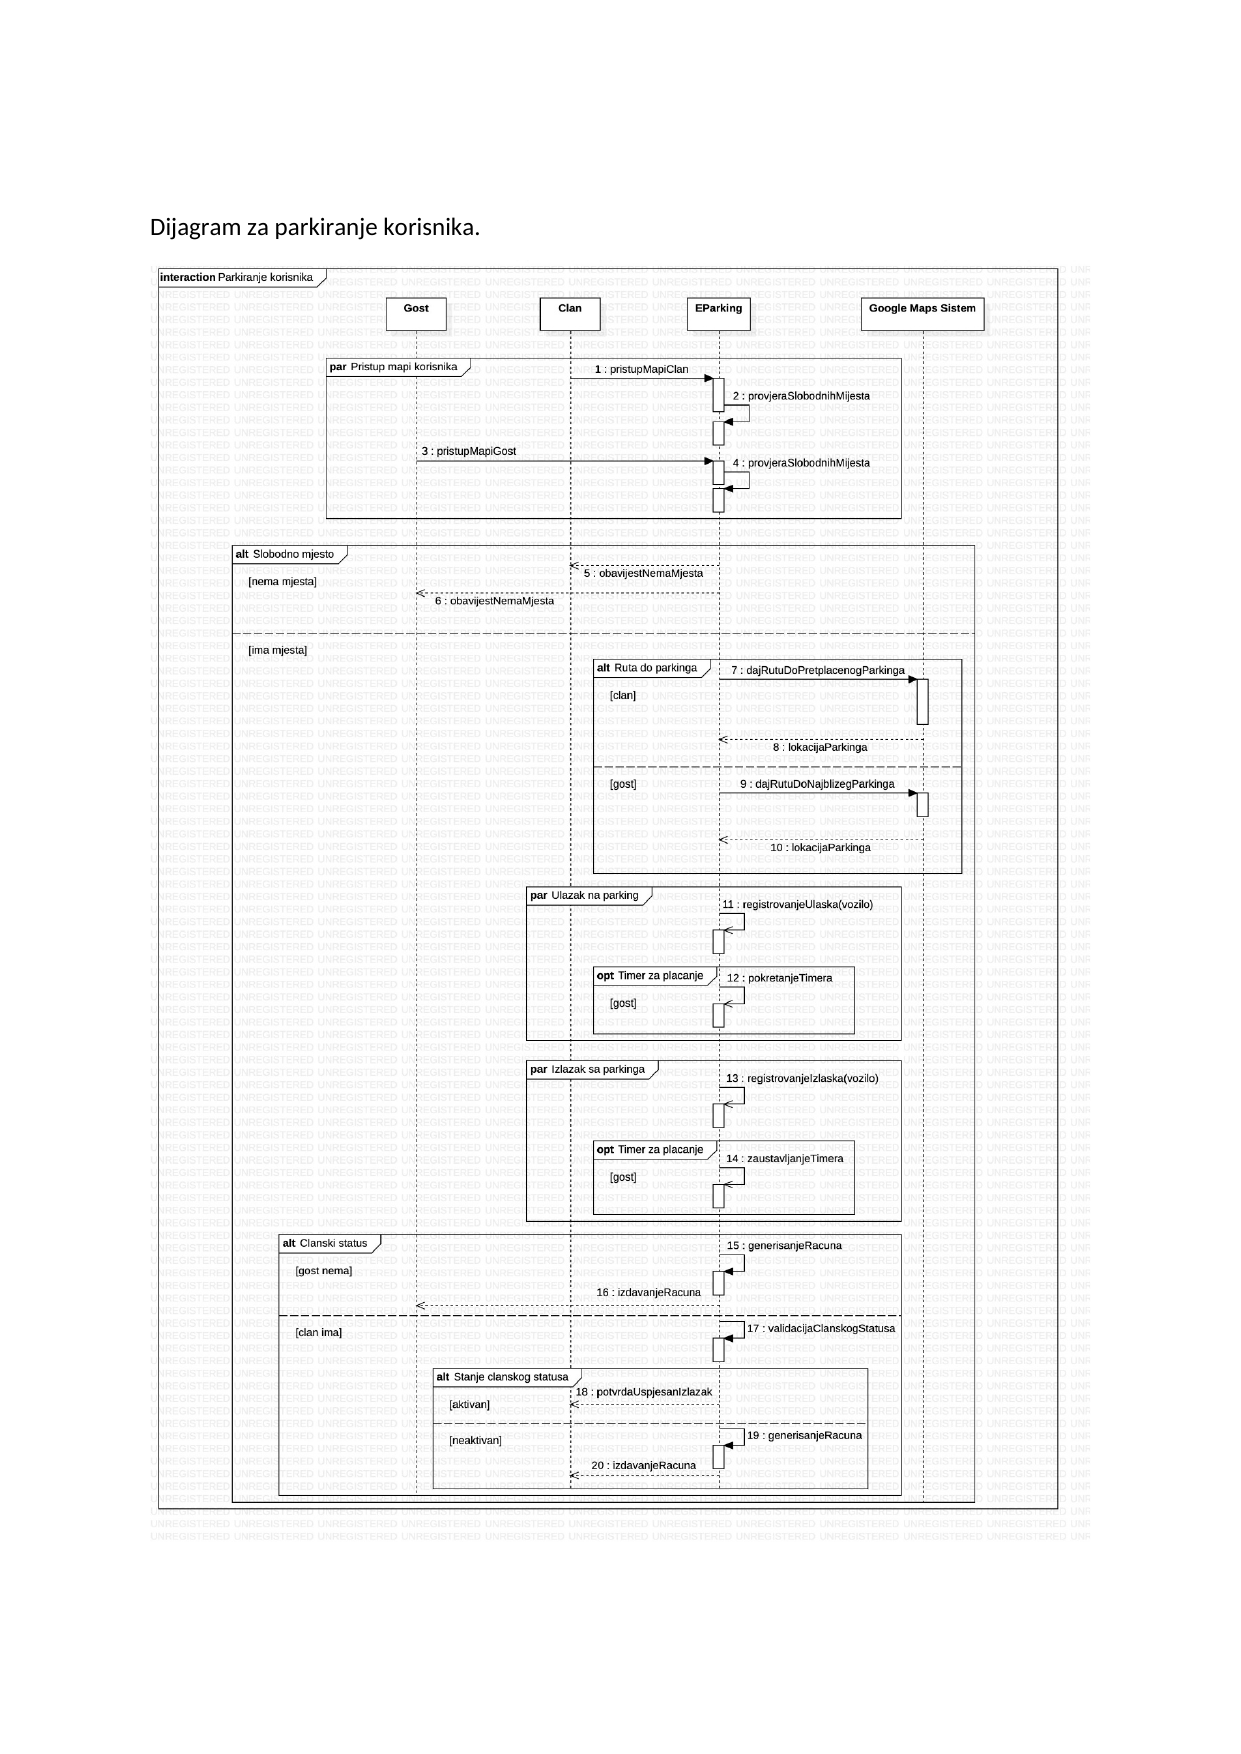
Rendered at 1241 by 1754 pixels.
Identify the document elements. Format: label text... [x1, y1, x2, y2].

picture [150, 260, 1091, 1542]
text Dijagram za parkiranje korisnika. [150, 211, 1090, 241]
